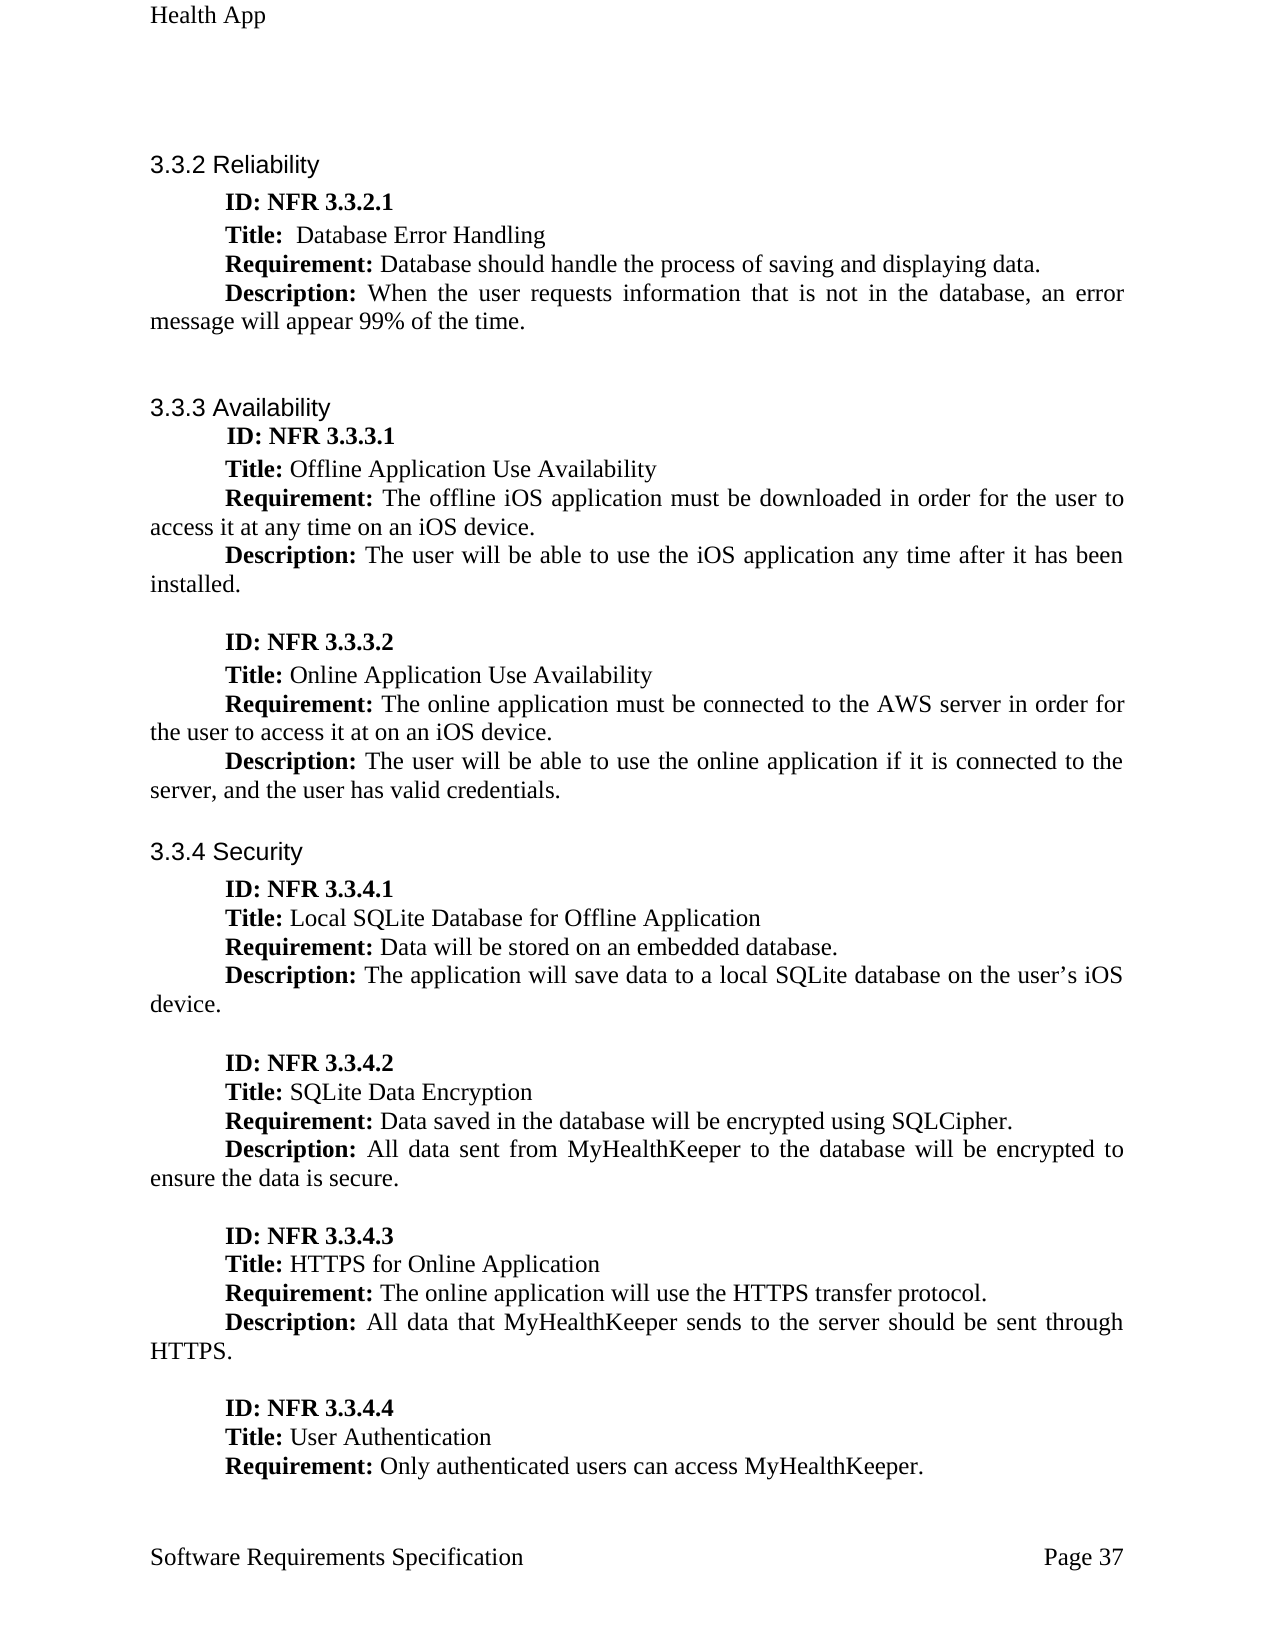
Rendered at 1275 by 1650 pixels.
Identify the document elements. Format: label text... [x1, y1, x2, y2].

text Description: When the user requests information that is not in the database, an error message will appear 99% of the time. [150, 278, 1125, 335]
text Title: Offline Application Use Availability [150, 454, 1125, 483]
text Title: Online Application Use Availability [150, 660, 1125, 689]
text Title: Database Error Handling [150, 220, 1125, 249]
text Requirement: The offline iOS application must be downloaded in order for the user to access it at any time on an iOS device. [150, 483, 1125, 541]
text Requirement: The online application must be connected to the AWS server in order for the user to access it at on an iOS device. [150, 689, 1125, 746]
text Requirement: Database should handle the process of saving and displaying data. [150, 249, 1125, 278]
text Requirement: Data saved in the database will be encrypted using SQLCipher. [150, 1106, 1125, 1134]
text Description: All data sent from MyHealthKeeper to the database will be encrypted to ensure the data is secure. [150, 1134, 1125, 1192]
text ID: NFR 3.3.3.1 [150, 421, 1125, 450]
text Description: The user will be able to use the online application if it is connected to the server, and the user has valid credentials. [150, 746, 1125, 804]
subtitle 3.3.4 Security [150, 837, 1125, 866]
text Title: Local SQLite Database for Offline Application [150, 903, 1125, 932]
text Requirement: Only authenticated users can access MyHealthKeeper. [150, 1451, 1125, 1479]
text Title: User Authentication [150, 1422, 1125, 1451]
subtitle 3.3.2 Reliability [150, 150, 1125, 179]
text Description: The application will save data to a local SQLite database on the user’s iOS device. [150, 960, 1125, 1018]
text Title: HTTPS for Online Application [150, 1249, 1125, 1278]
text ID: NFR 3.3.3.2 [150, 627, 1125, 656]
text Requirement: The online application will use the HTTPS transfer protocol. [150, 1278, 1125, 1307]
text Description: The user will be able to use the iOS application any time after it has been installed. [150, 541, 1125, 598]
text Title: SQLite Data Encryption [150, 1077, 1125, 1106]
text ID: NFR 3.3.4.3 [150, 1221, 1125, 1249]
text ID: NFR 3.3.4.1 [225, 874, 1125, 903]
text Requirement: Data will be stored on an embedded database. [150, 932, 1125, 960]
text ID: NFR 3.3.2.1 [150, 187, 1125, 216]
text Description: All data that MyHealthKeeper sends to the server should be sent through HTTPS. [150, 1307, 1125, 1364]
text ID: NFR 3.3.4.2 [150, 1048, 1125, 1077]
text 3.3.3 Availability [150, 393, 1125, 421]
text ID: NFR 3.3.4.4 [150, 1393, 1125, 1422]
